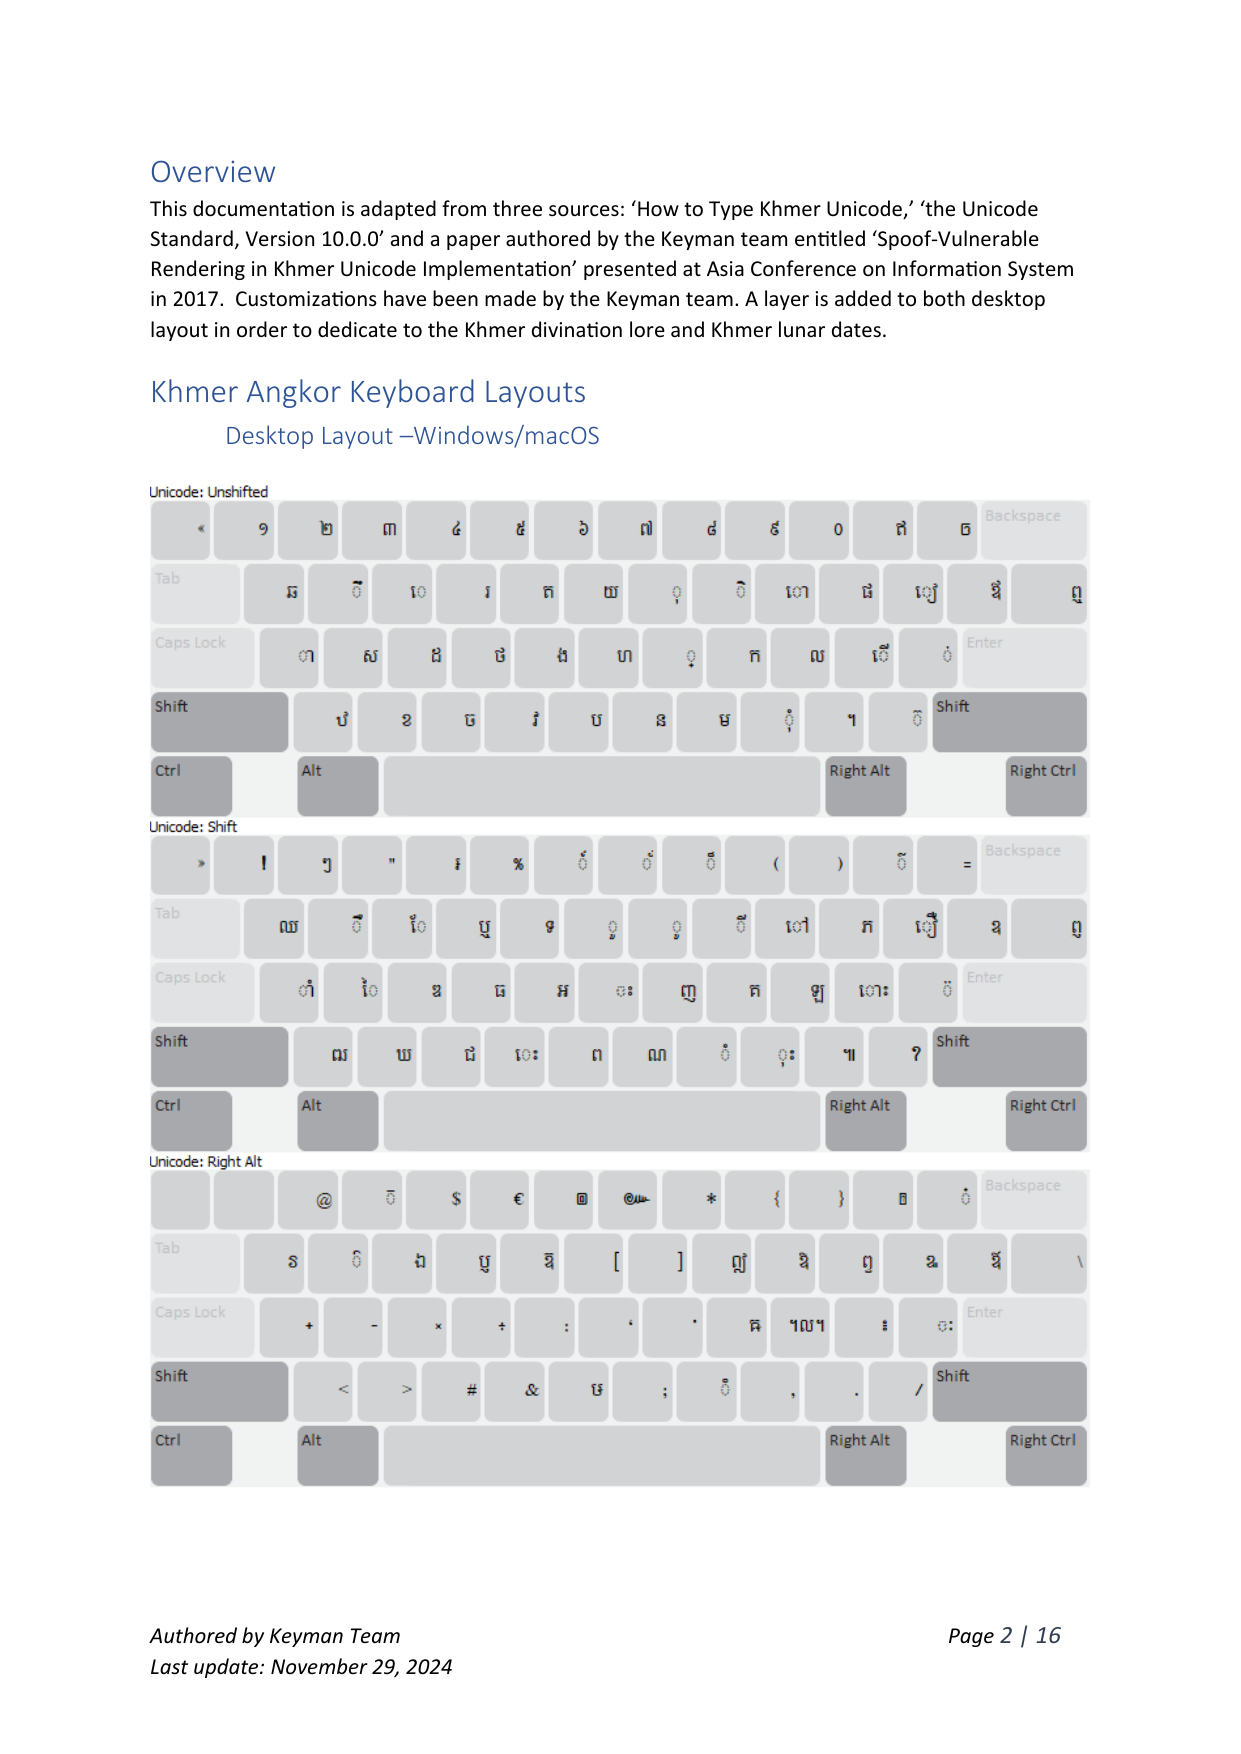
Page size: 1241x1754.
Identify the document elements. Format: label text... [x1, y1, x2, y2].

subtitle Overview [150, 150, 1090, 191]
subtitle Khmer Angkor Keyboard Layouts [150, 370, 1090, 411]
subtitle Desktop Layout –Windows/macOS [225, 418, 1090, 451]
picture [150, 483, 1091, 1490]
text This documentation is adapted from three sources: ‘How to Type Khmer Unicode,’ ‘the Unicode Standard, Version 10.0.0’ and a paper authored by the Keyman team entitled ‘Spoof-Vulnerable Rendering in Khmer Unicode Implementation’ presented at Asia Conference on Information System in 2017. Customizations have been made by the Keyman team. A layer is added to both desktop layout in order to dedicate to the Khmer divination lore and Khmer lunar dates. [150, 194, 1090, 343]
